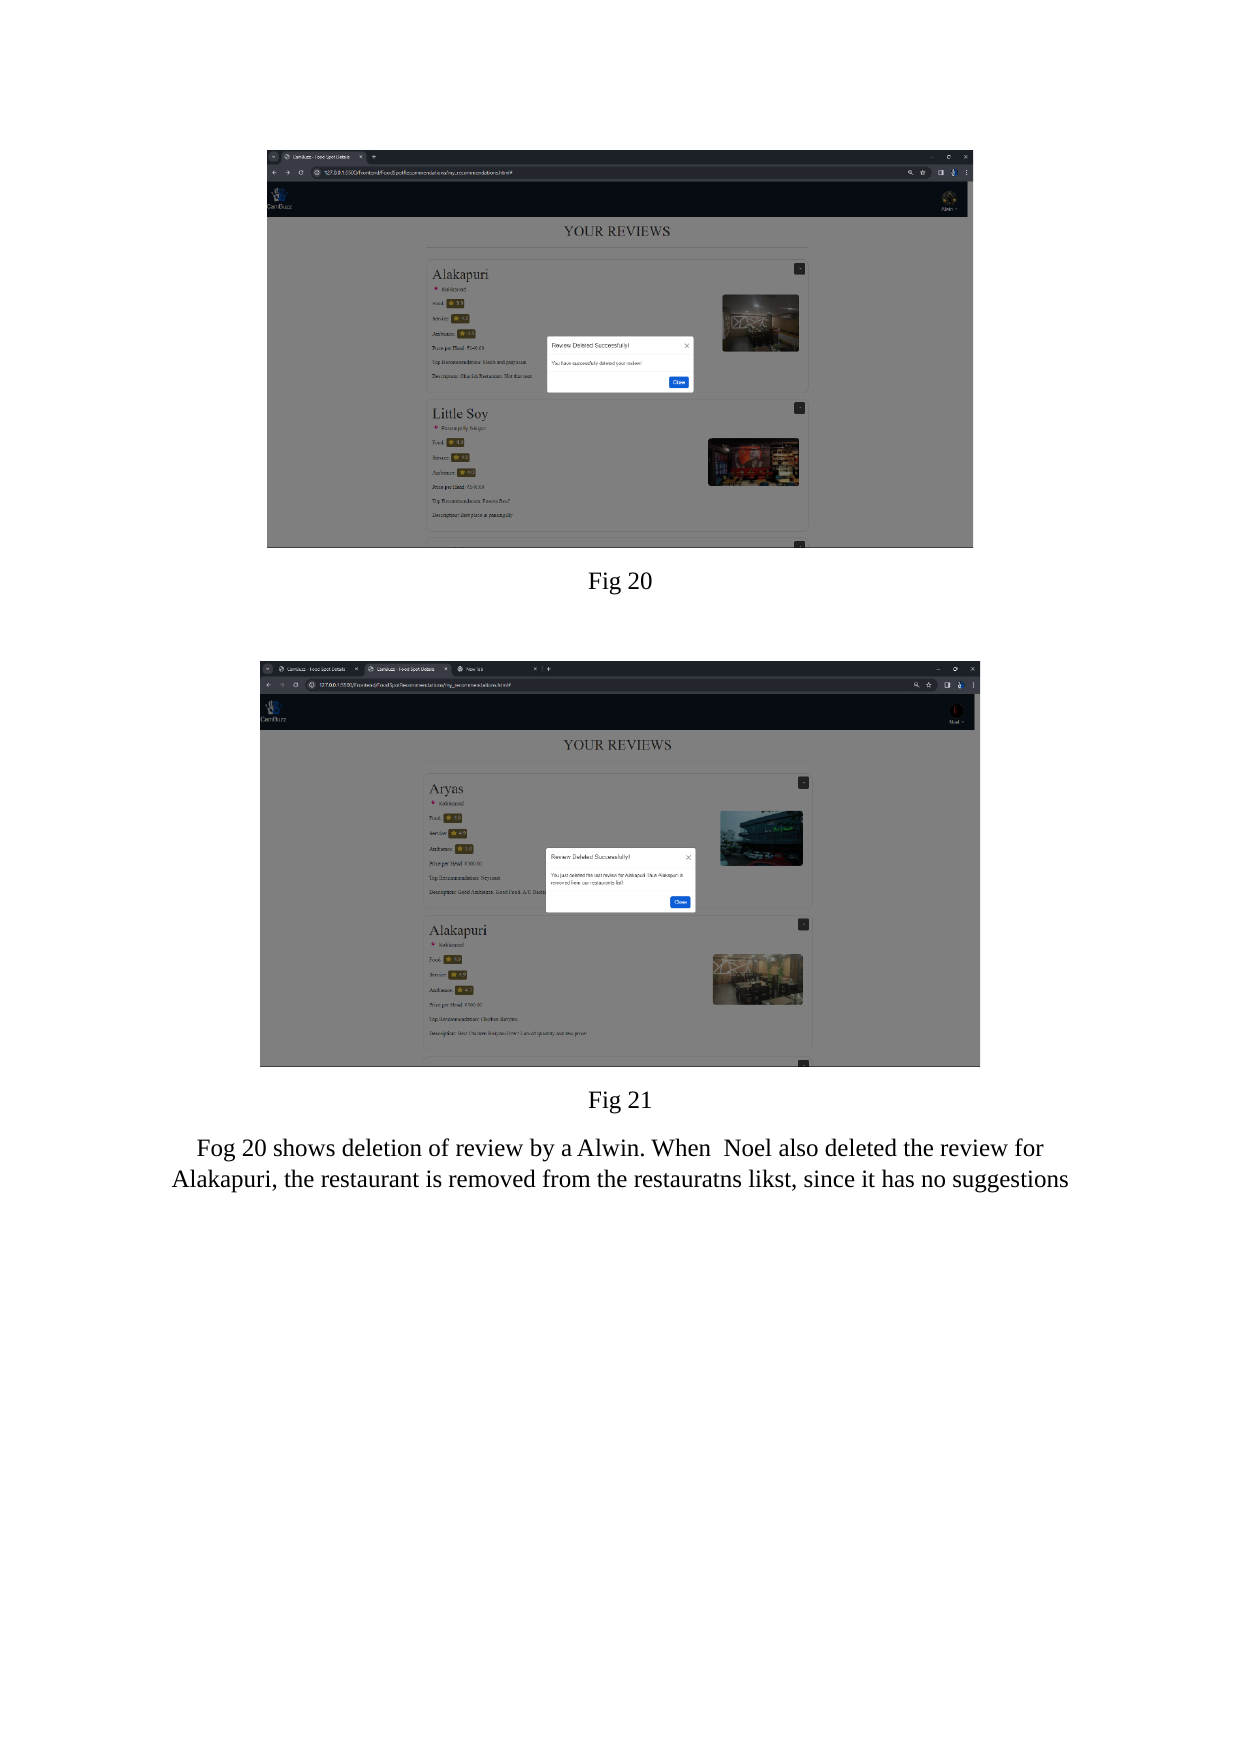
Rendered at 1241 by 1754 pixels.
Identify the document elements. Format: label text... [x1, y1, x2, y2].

picture [260, 661, 981, 1067]
text Fig 21 [150, 1085, 1090, 1114]
picture [267, 150, 974, 548]
text Fog 20 shows deletion of review by a Alwin. When Noel also deleted the review for Alakapuri, the restaurant is removed from the restauratns likst, since it has no suggestions [150, 1133, 1090, 1193]
text Fig 20 [150, 566, 1090, 595]
